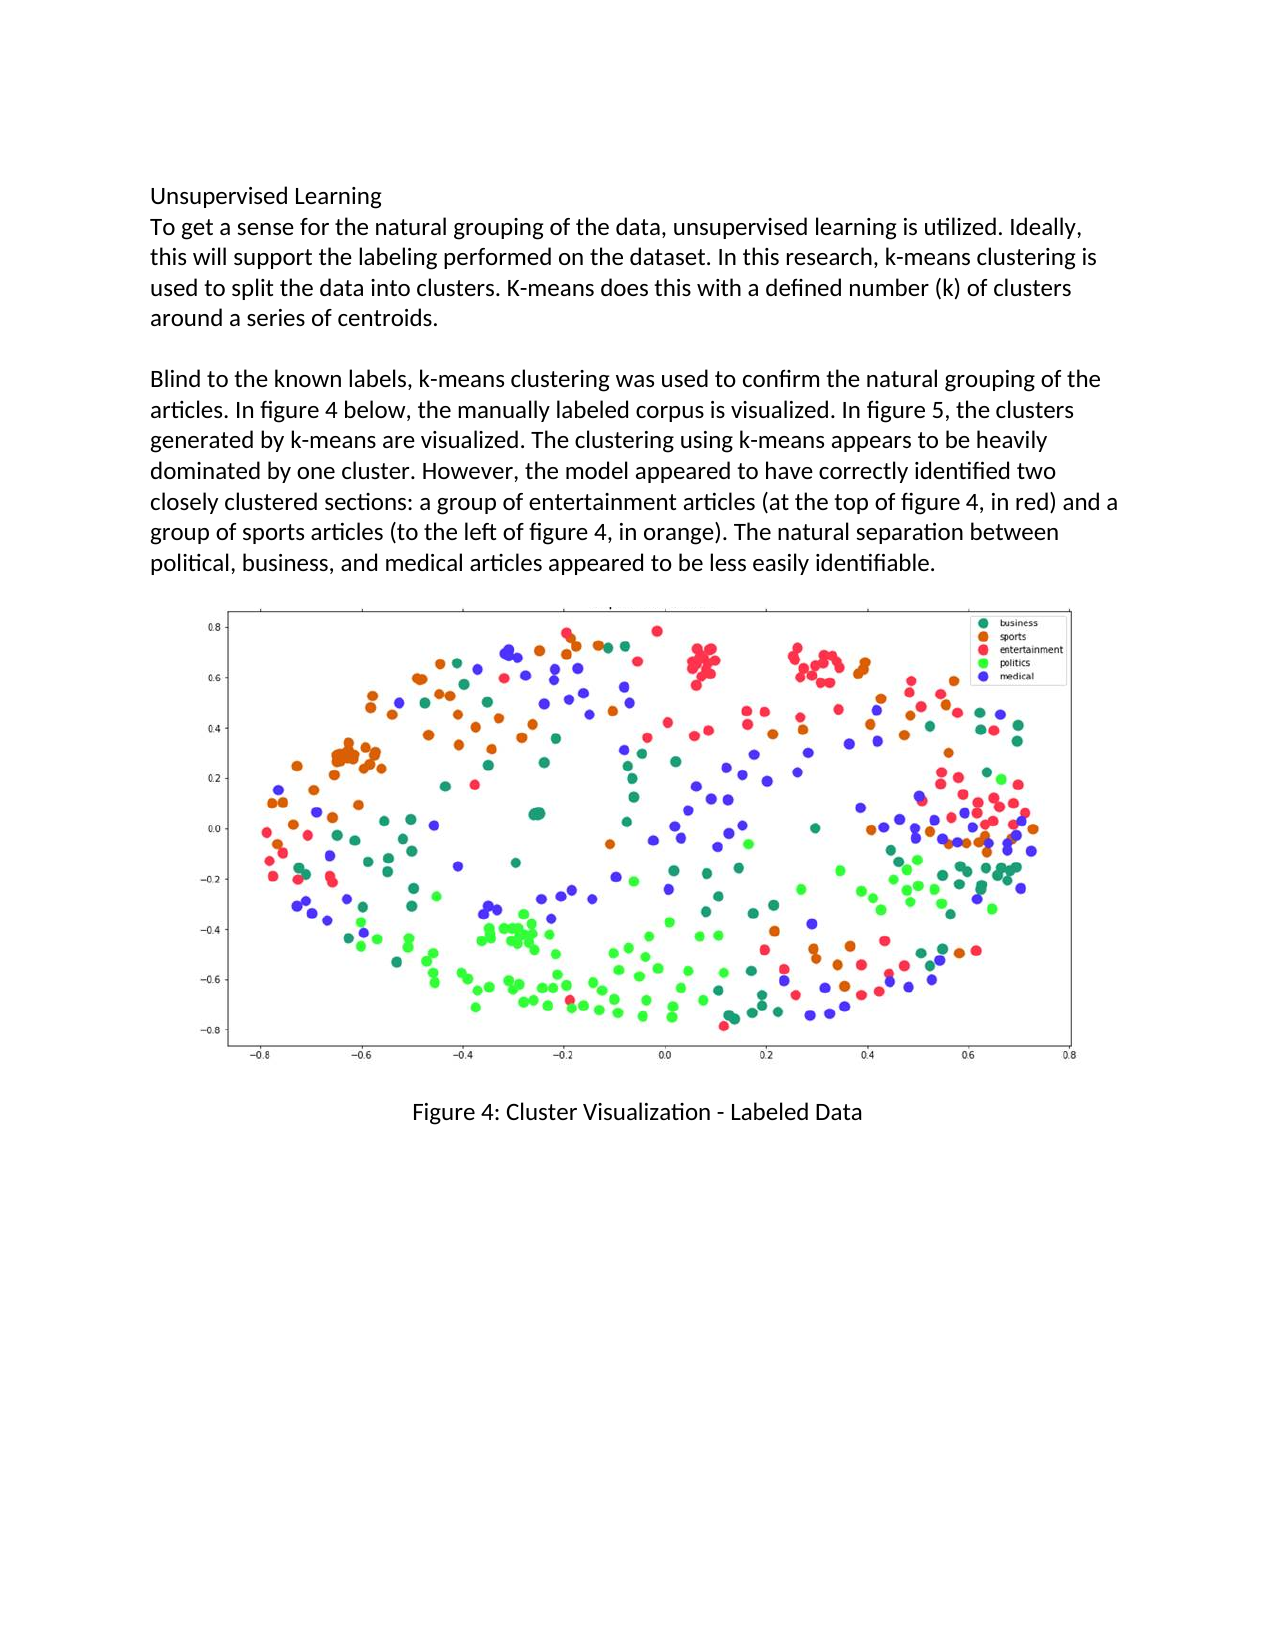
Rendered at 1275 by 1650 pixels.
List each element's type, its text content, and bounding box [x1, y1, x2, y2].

text To get a sense for the natural grouping of the data, unsupervised learning is utilized. Ideally, this will support the labeling performed on the dataset. In this research, k-means clustering is used to split the data into clusters. K-means does this with a defined number (k) of clusters around a series of centroids. [150, 211, 1125, 333]
picture [193, 607, 1082, 1066]
text Unsupervised Learning [150, 181, 1125, 211]
text Figure 4: Cluster Visualization - Labeled Data [150, 1097, 1125, 1127]
text Blind to the known labels, k-means clustering was used to confirm the natural grouping of the articles. In figure 4 below, the manually labeled corpus is visualized. In figure 5, the clusters generated by k-means are visualized. The clustering using k-means appears to be heavily dominated by one cluster. However, the model appeared to have correctly identified two closely clustered sections: a group of entertainment articles (at the top of figure 4, in red) and a group of sports articles (to the left of figure 4, in orange). The natural separation between political, business, and medical articles appeared to be less easily identifiable. [150, 364, 1125, 577]
